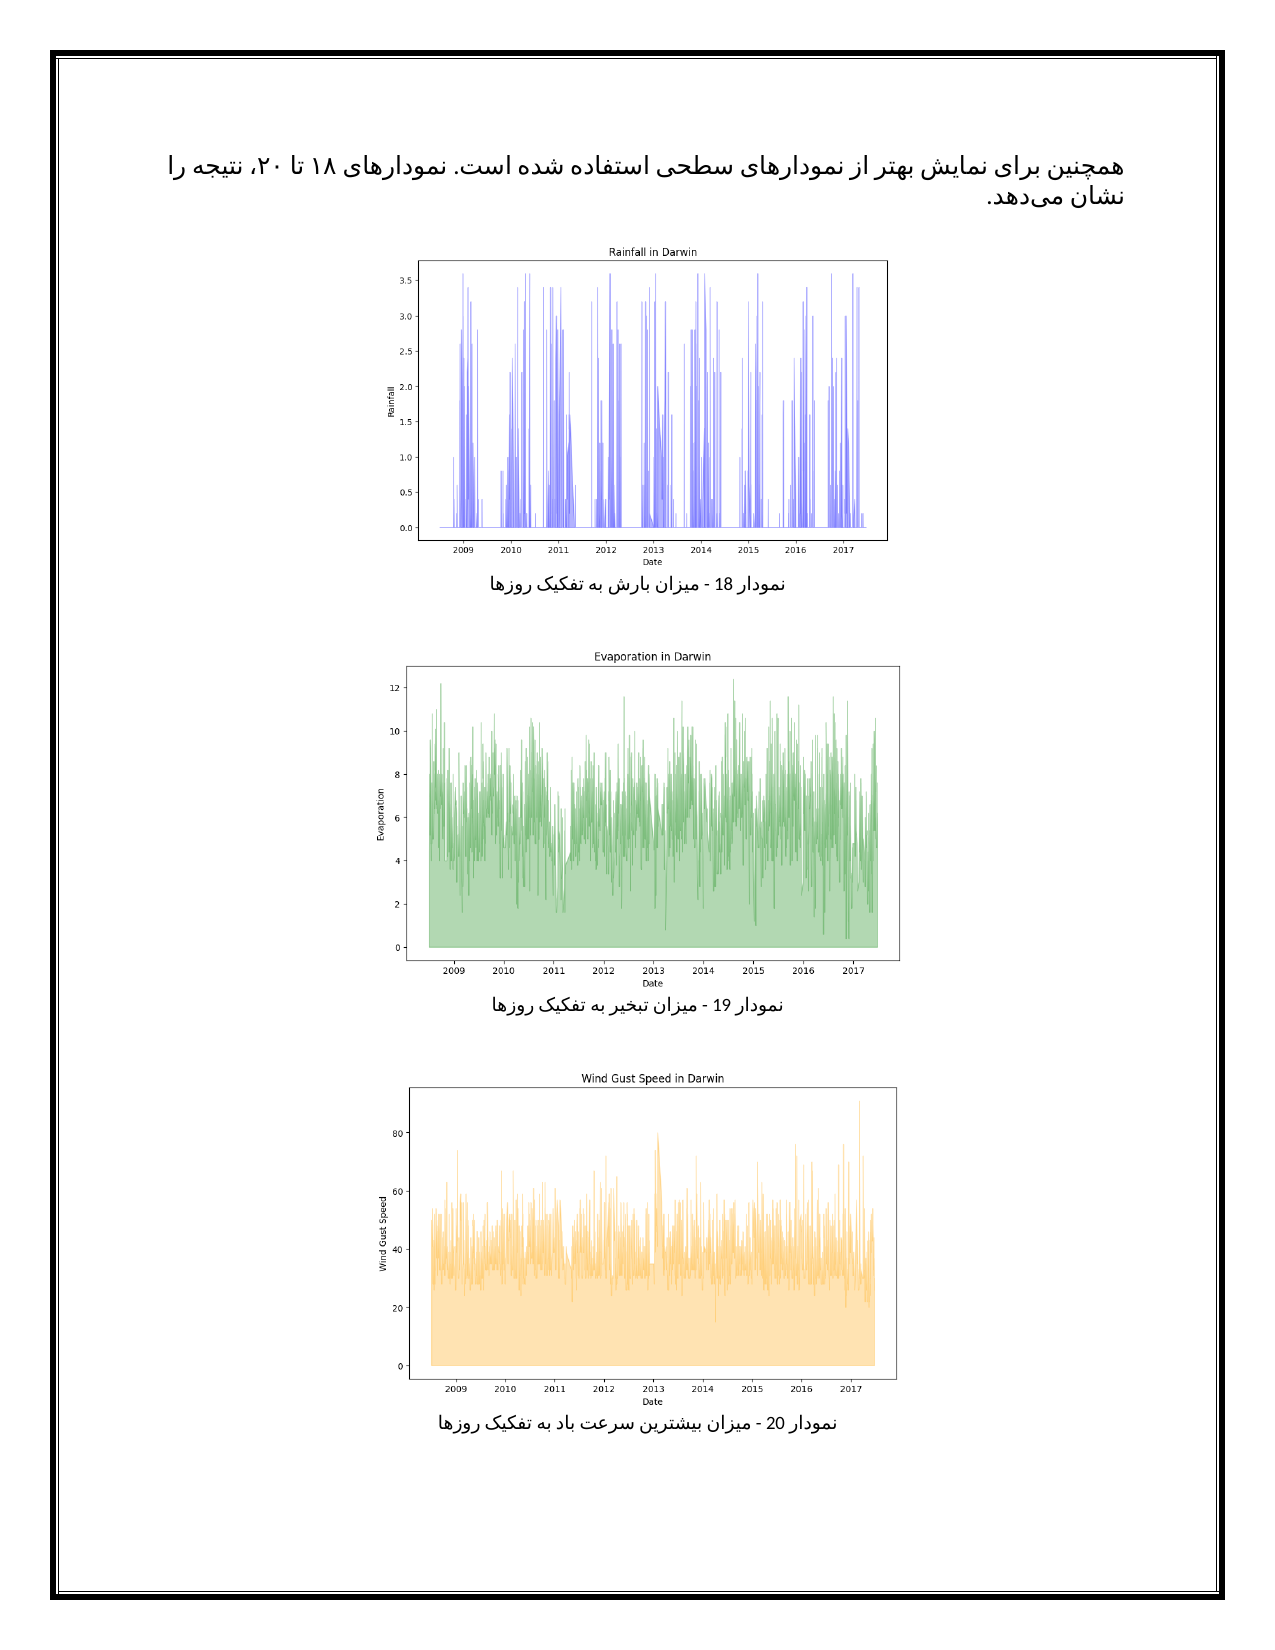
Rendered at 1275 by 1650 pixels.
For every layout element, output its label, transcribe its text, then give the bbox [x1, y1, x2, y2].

text نمودار 19 - میزان تبخیر به تفکیک روزها [150, 993, 1125, 1016]
picture [381, 241, 893, 572]
picture [370, 646, 905, 994]
text همچنین برای نمایش بهتر از نمودارهای سطحی استفاده شده است. نمودارهای ۱۸ تا ۲۰، نتیجه را نشان می‌دهد. [150, 150, 1125, 211]
text نمودار 20 - میزان بیشترین سرعت باد به تفکیک روزها [150, 1411, 1125, 1434]
text نمودار 18 - میزان بارش به تفکیک روزها [150, 572, 1125, 595]
picture [373, 1067, 902, 1412]
